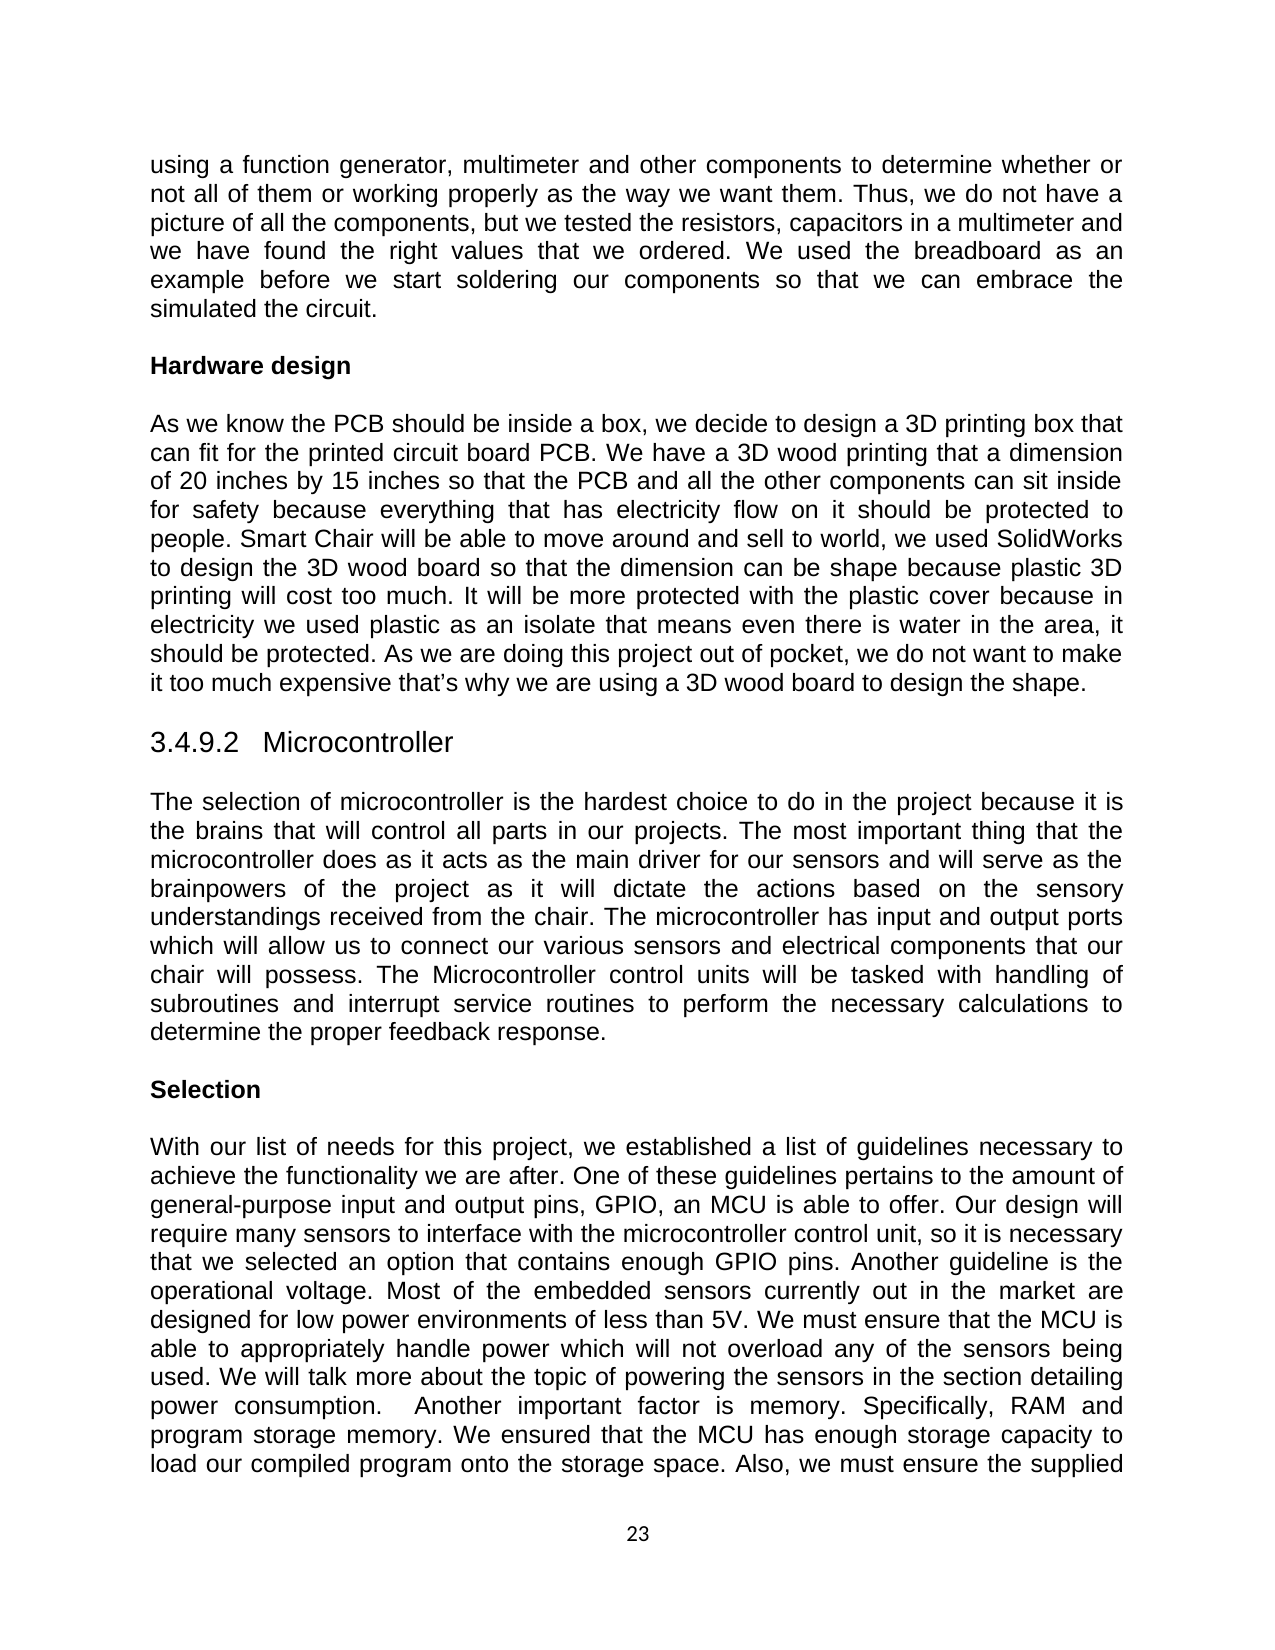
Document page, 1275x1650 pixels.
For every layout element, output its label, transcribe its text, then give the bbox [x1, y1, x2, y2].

text Selection [150, 1075, 1125, 1103]
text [150, 1132, 1125, 1477]
text The selection of microcontroller is the hardest choice to do in the project because it is the brains that will control all parts in our projects. The most important thing that the microcontroller does as it acts as the main driver for our sensors and will serve as the brainpowers of the project as it will dictate the actions based on the sensory understandings received from the chair. The microcontroller has input and output ports which will allow us to connect our various sensors and electrical components that our chair will possess. The Microcontroller control units will be tasked with handling of subroutines and interrupt service routines to perform the necessary calculations to determine the proper feedback response. [150, 787, 1125, 1046]
text As we know the PCB should be inside a box, we decide to design a 3D printing box that can fit for the printed circuit board PCB. We have a 3D wood printing that a dimension of 20 inches by 15 inches so that the PCB and all the other components can sit inside for safety because everything that has electricity flow on it should be protected to people. Smart Chair will be able to move around and sell to world, we used SolidWorks to design the 3D wood board so that the dimension can be shape because plastic 3D printing will cost too much. It will be more protected with the plastic cover because in electricity we used plastic as an isolate that means even there is water in the area, it should be protected. As we are doing this project out of pocket, we do not want to make it too much expensive that’s why we are using a 3D wood board to design the shape. [150, 409, 1125, 696]
list Microcontroller [150, 725, 1125, 758]
text Hardware design [150, 351, 1125, 380]
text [150, 150, 1125, 322]
